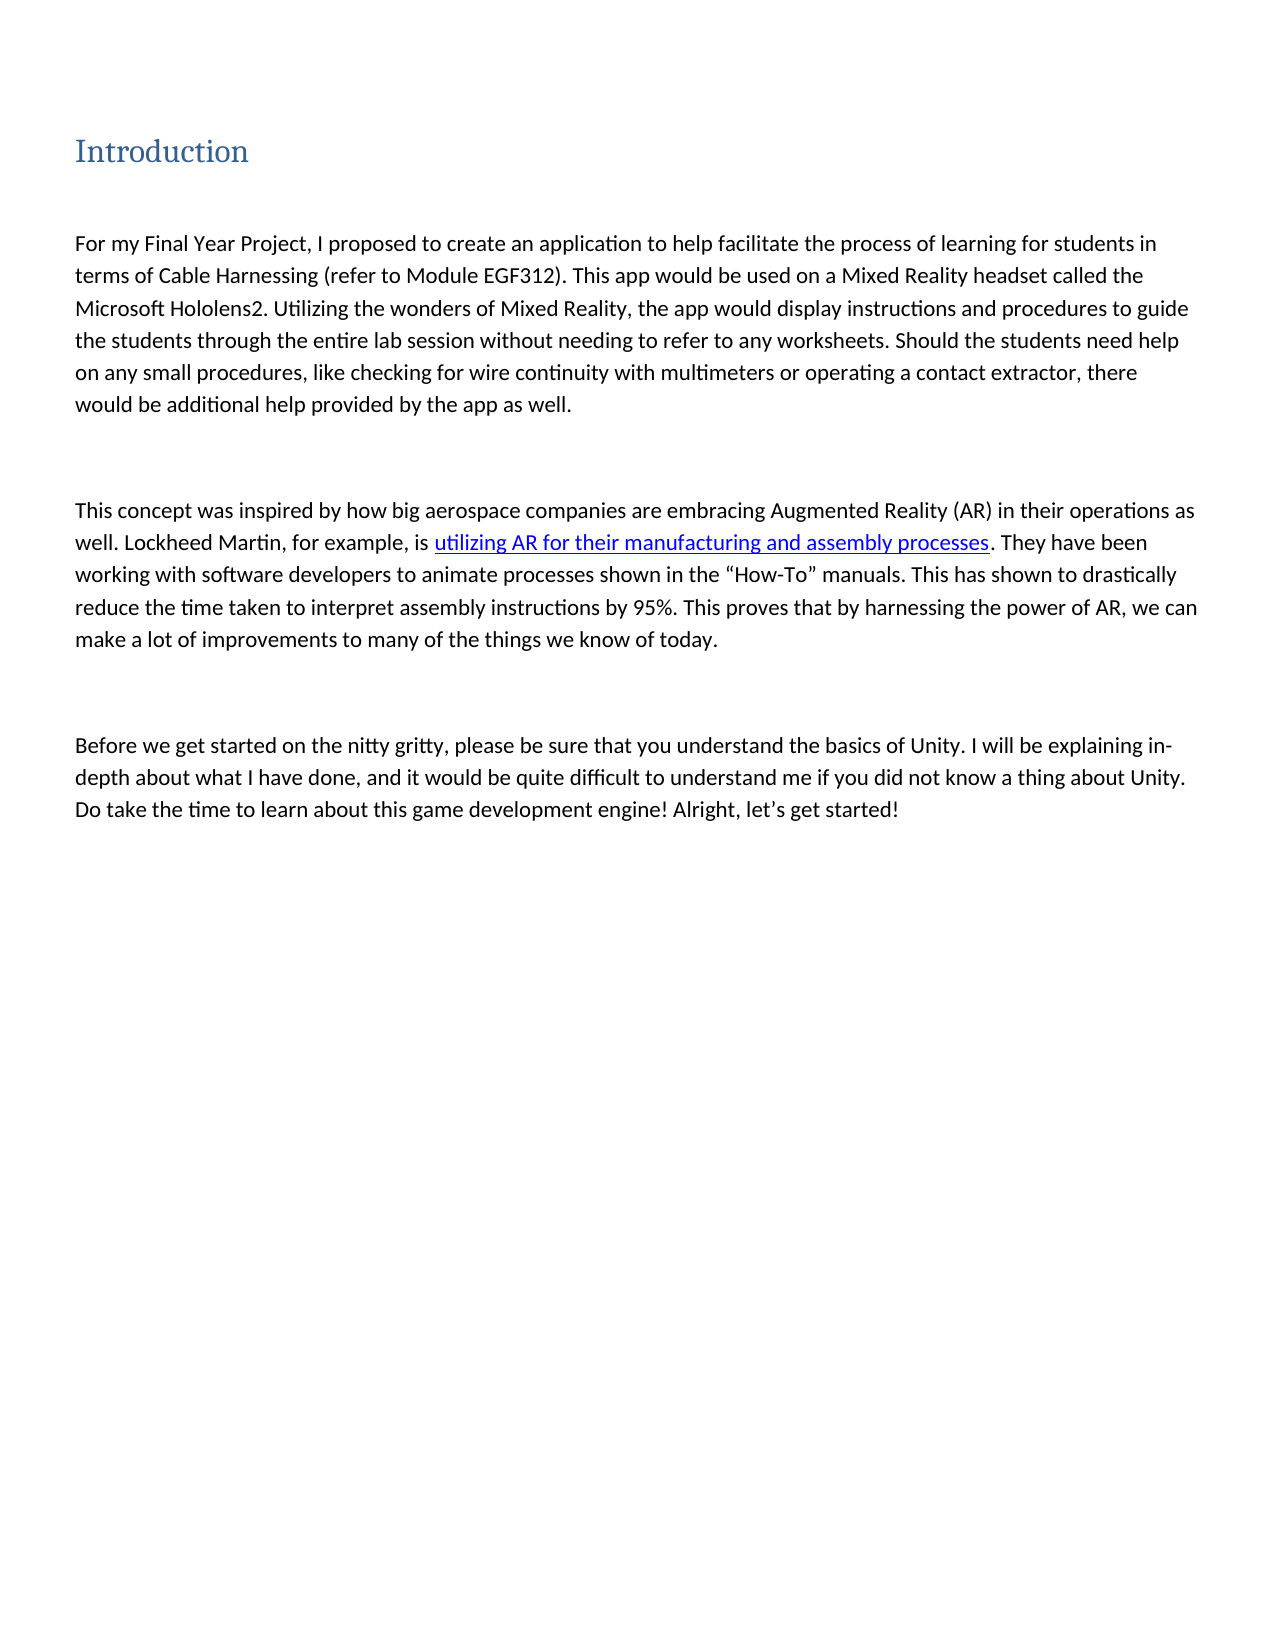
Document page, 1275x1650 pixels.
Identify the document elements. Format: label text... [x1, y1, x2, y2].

text This concept was inspired by how big aerospace companies are embracing Augmented Reality (AR) in their operations as well. Lockheed Martin, for example, is utilizing AR for their manufacturing and assembly processes. They have been working with software developers to animate processes shown in the “How-To” manuals. This has shown to drastically reduce the time taken to interpret assembly instructions by 95%. This proves that by harnessing the power of AR, we can make a lot of improvements to many of the things we know of today. [75, 496, 1200, 653]
subtitle Introduction [75, 132, 1200, 171]
text For my Final Year Project, I proposed to create an application to help facilitate the process of learning for students in terms of Cable Harnessing (refer to Module EGF312). This app would be used on a Mixed Reality headset called the Microsoft Hololens2. Utilizing the wonders of Mixed Reality, the app would display instructions and procedures to guide the students through the entire lab session without needing to refer to any worksheets. Should the students need help on any small procedures, like checking for wire continuity with multimeters or operating a contact extractor, there would be additional help provided by the app as well. [75, 229, 1200, 418]
text Before we get started on the nitty gritty, please be sure that you understand the basics of Unity. I will be explaining in-depth about what I have done, and it would be quite difficult to understand me if you did not know a thing about Unity. Do take the time to learn about this game development engine! Alright, let’s get started! [75, 731, 1200, 823]
